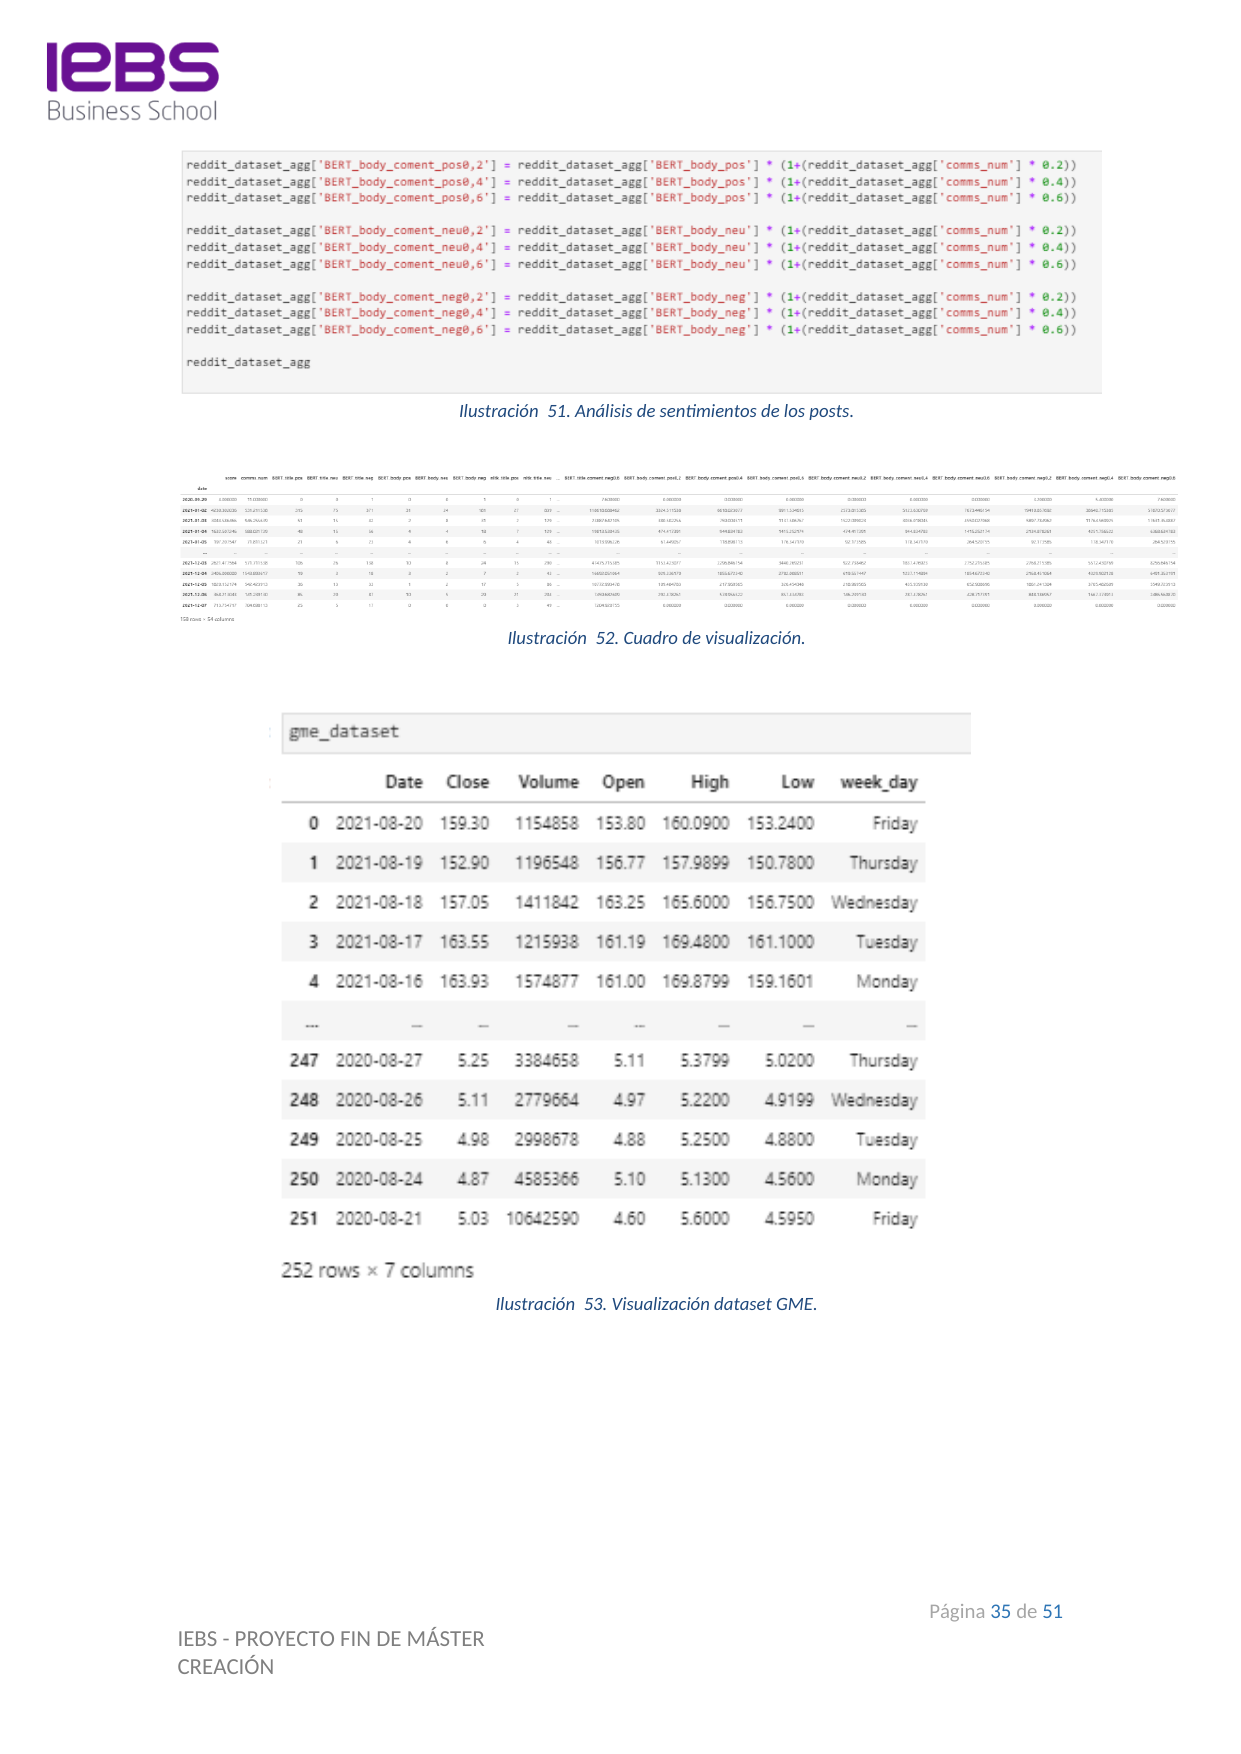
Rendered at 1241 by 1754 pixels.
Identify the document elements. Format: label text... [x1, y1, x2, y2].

text Ilustración 51. Análisis de sentimientos de los posts. [177, 400, 1063, 422]
text Ilustración 53. Visualización dataset GME. [177, 1292, 1063, 1315]
text Ilustración 52. Cuadro de visualización. [177, 626, 1063, 649]
picture [21, 20, 1102, 400]
picture [269, 700, 971, 1293]
picture [177, 473, 1185, 626]
